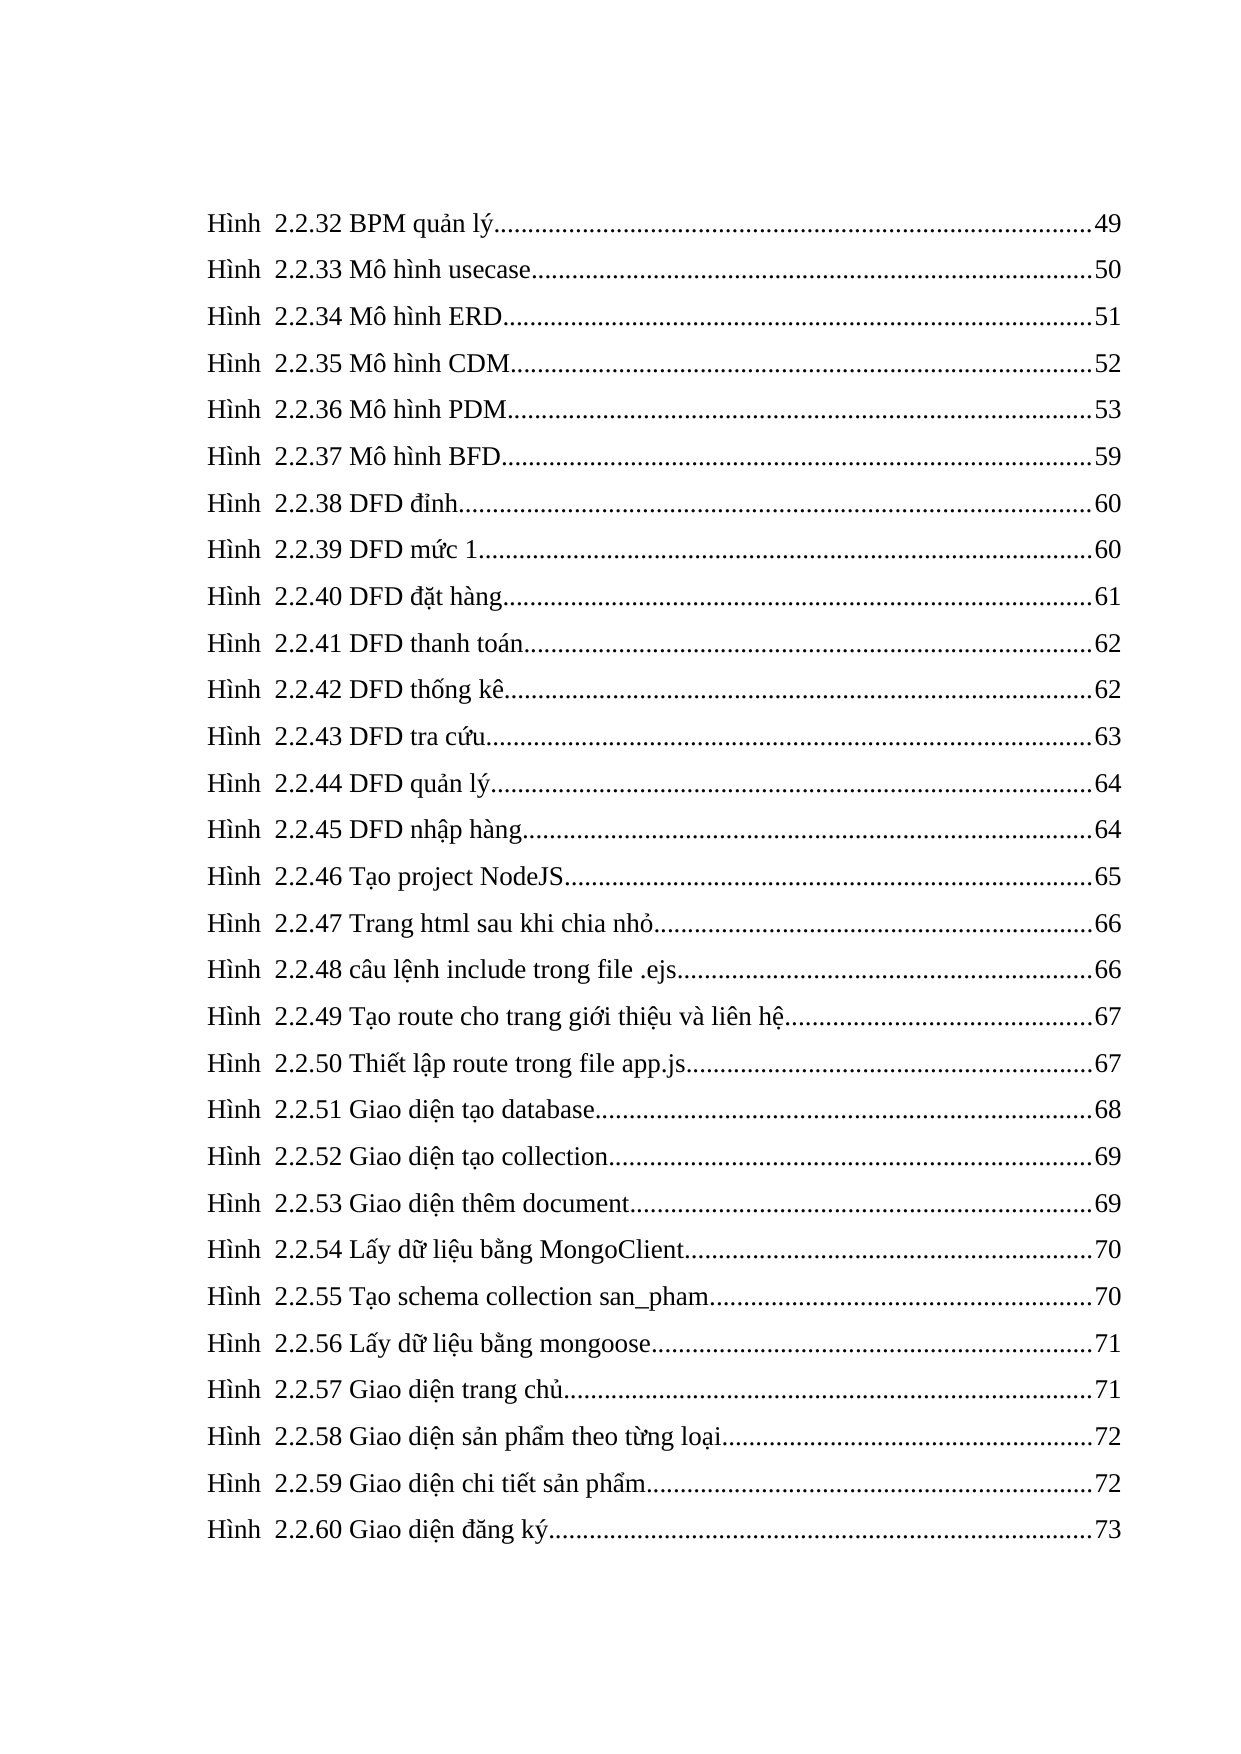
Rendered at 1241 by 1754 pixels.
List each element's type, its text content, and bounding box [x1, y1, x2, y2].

text Hình 2.2.54 Lấy dữ liệu bằng MongoClient 70 [207, 1233, 1122, 1264]
text Hình 2.2.55 Tạo schema collection san_pham 70 [207, 1280, 1122, 1311]
text Hình 2.2.40 DFD đặt hàng 61 [207, 580, 1122, 611]
text Hình 2.2.48 câu lệnh include trong file .ejs 66 [207, 953, 1122, 984]
text Hình 2.2.51 Giao diện tạo database 68 [207, 1093, 1122, 1124]
text Hình 2.2.57 Giao diện trang chủ 71 [207, 1373, 1122, 1404]
text Hình 2.2.46 Tạo project NodeJS 65 [207, 860, 1122, 891]
text Hình 2.2.58 Giao diện sản phẩm theo từng loại 72 [207, 1420, 1122, 1451]
text Hình 2.2.60 Giao diện đăng ký 73 [207, 1513, 1122, 1544]
text Hình 2.2.52 Giao diện tạo collection 69 [207, 1140, 1122, 1171]
text Hình 2.2.42 DFD thống kê 62 [207, 673, 1122, 704]
text Hình 2.2.41 DFD thanh toán 62 [207, 627, 1122, 658]
text Hình 2.2.35 Mô hình CDM 52 [207, 347, 1122, 378]
text Hình 2.2.34 Mô hình ERD 51 [207, 300, 1122, 331]
text Hình 2.2.37 Mô hình BFD 59 [207, 440, 1122, 471]
text Hình 2.2.32 BPM quản lý 49 [207, 207, 1122, 238]
text Hình 2.2.43 DFD tra cứu 63 [207, 720, 1122, 751]
text Hình 2.2.39 DFD mức 1 60 [207, 533, 1122, 564]
text Hình 2.2.47 Trang html sau khi chia nhỏ 66 [207, 907, 1122, 938]
text Hình 2.2.49 Tạo route cho trang giới thiệu và liên hệ 67 [207, 1000, 1122, 1031]
text Hình 2.2.45 DFD nhập hàng 64 [207, 813, 1122, 844]
text Hình 2.2.33 Mô hình usecase 50 [207, 253, 1122, 284]
text Hình 2.2.44 DFD quản lý 64 [207, 767, 1122, 798]
text Hình 2.2.36 Mô hình PDM 53 [207, 393, 1122, 424]
text Hình 2.2.50 Thiết lập route trong file app.js 67 [207, 1047, 1122, 1078]
text Hình 2.2.53 Giao diện thêm document 69 [207, 1187, 1122, 1218]
text Hình 2.2.59 Giao diện chi tiết sản phẩm 72 [207, 1467, 1122, 1498]
text Hình 2.2.38 DFD đỉnh 60 [207, 487, 1122, 518]
text Hình 2.2.56 Lấy dữ liệu bằng mongoose 71 [207, 1327, 1122, 1358]
